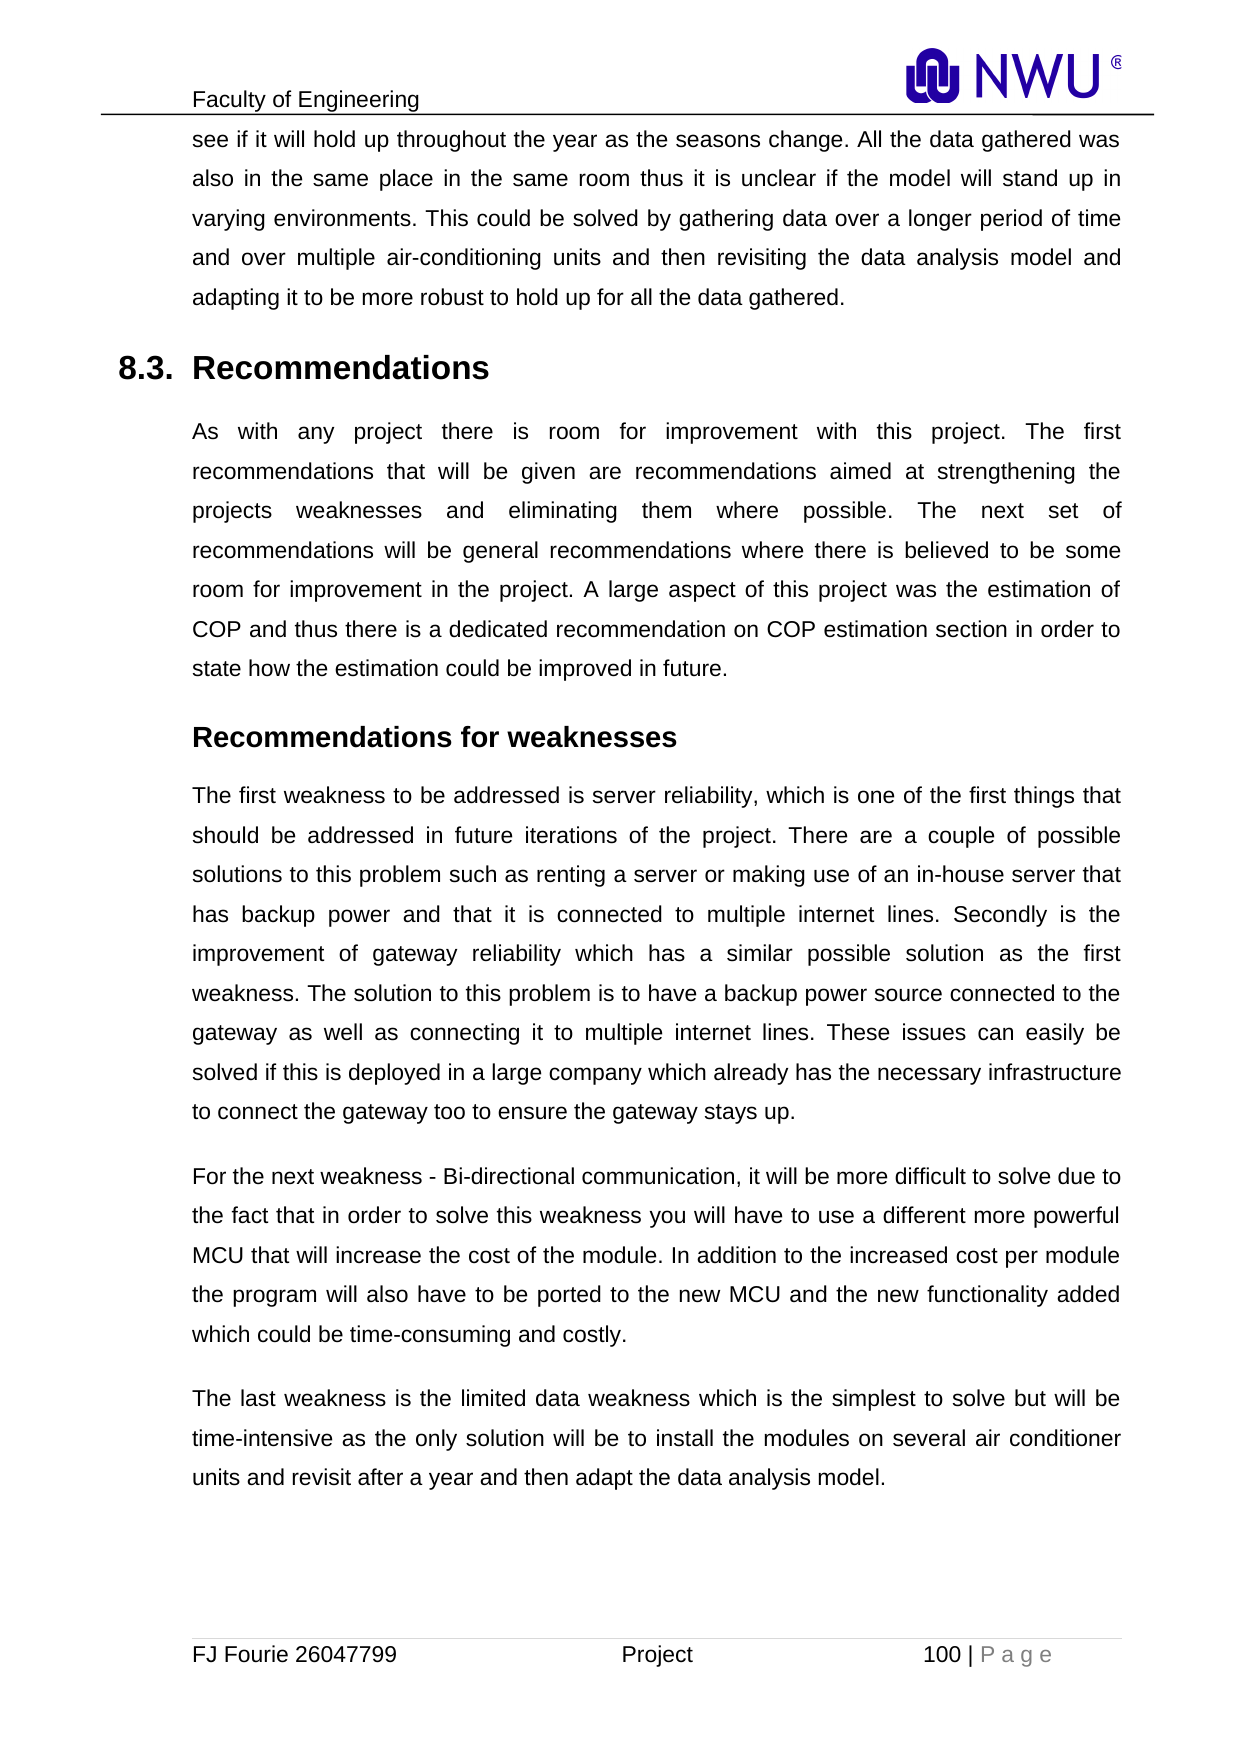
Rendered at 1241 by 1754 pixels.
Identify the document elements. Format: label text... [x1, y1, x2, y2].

text The last weakness is the limited data weakness which is the simplest to solve but will be time-intensive as the only solution will be to install the modules on several air conditioner units and revisit after a year and then adapt the data analysis model. [192, 1385, 1122, 1491]
text For the next weakness - Bi-directional communication, it will be more difficult to solve due to the fact that in order to solve this weakness you will have to use a different more powerful MCU that will increase the cost of the module. In addition to the increased cost per module the program will also have to be ported to the new MCU and the new functionality added which could be time-consuming and costly. [192, 1163, 1122, 1347]
picture [905, 48, 1122, 103]
subtitle Recommendations [118, 348, 1122, 387]
text The first weakness to be addressed is server reliability, which is one of the first things that should be addressed in future iterations of the project. There are a couple of possible solutions to this problem such as renting a server or making use of an in-house server that has backup power and that it is connected to multiple internet lines. Secondly is the improvement of gateway reliability which has a similar possible solution as the first weakness. The solution to this problem is to have a backup power source connected to the gateway as well as connecting it to multiple internet lines. These issues can easily be solved if this is deployed in a large company which already has the necessary infrastructure to connect the gateway too to ensure the gateway stays up. [192, 782, 1122, 1125]
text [192, 126, 1122, 310]
subtitle Recommendations for weaknesses [192, 720, 1122, 753]
text As with any project there is room for improvement with this project. The first recommendations that will be given are recommendations aimed at strengthening the projects weaknesses and eliminating them where possible. The next set of recommendations will be general recommendations where there is believed to be some room for improvement in the project. A large aspect of this project was the estimation of COP and thus there is a dedicated recommendation on COP estimation section in order to state how the estimation could be improved in future. [192, 418, 1122, 682]
